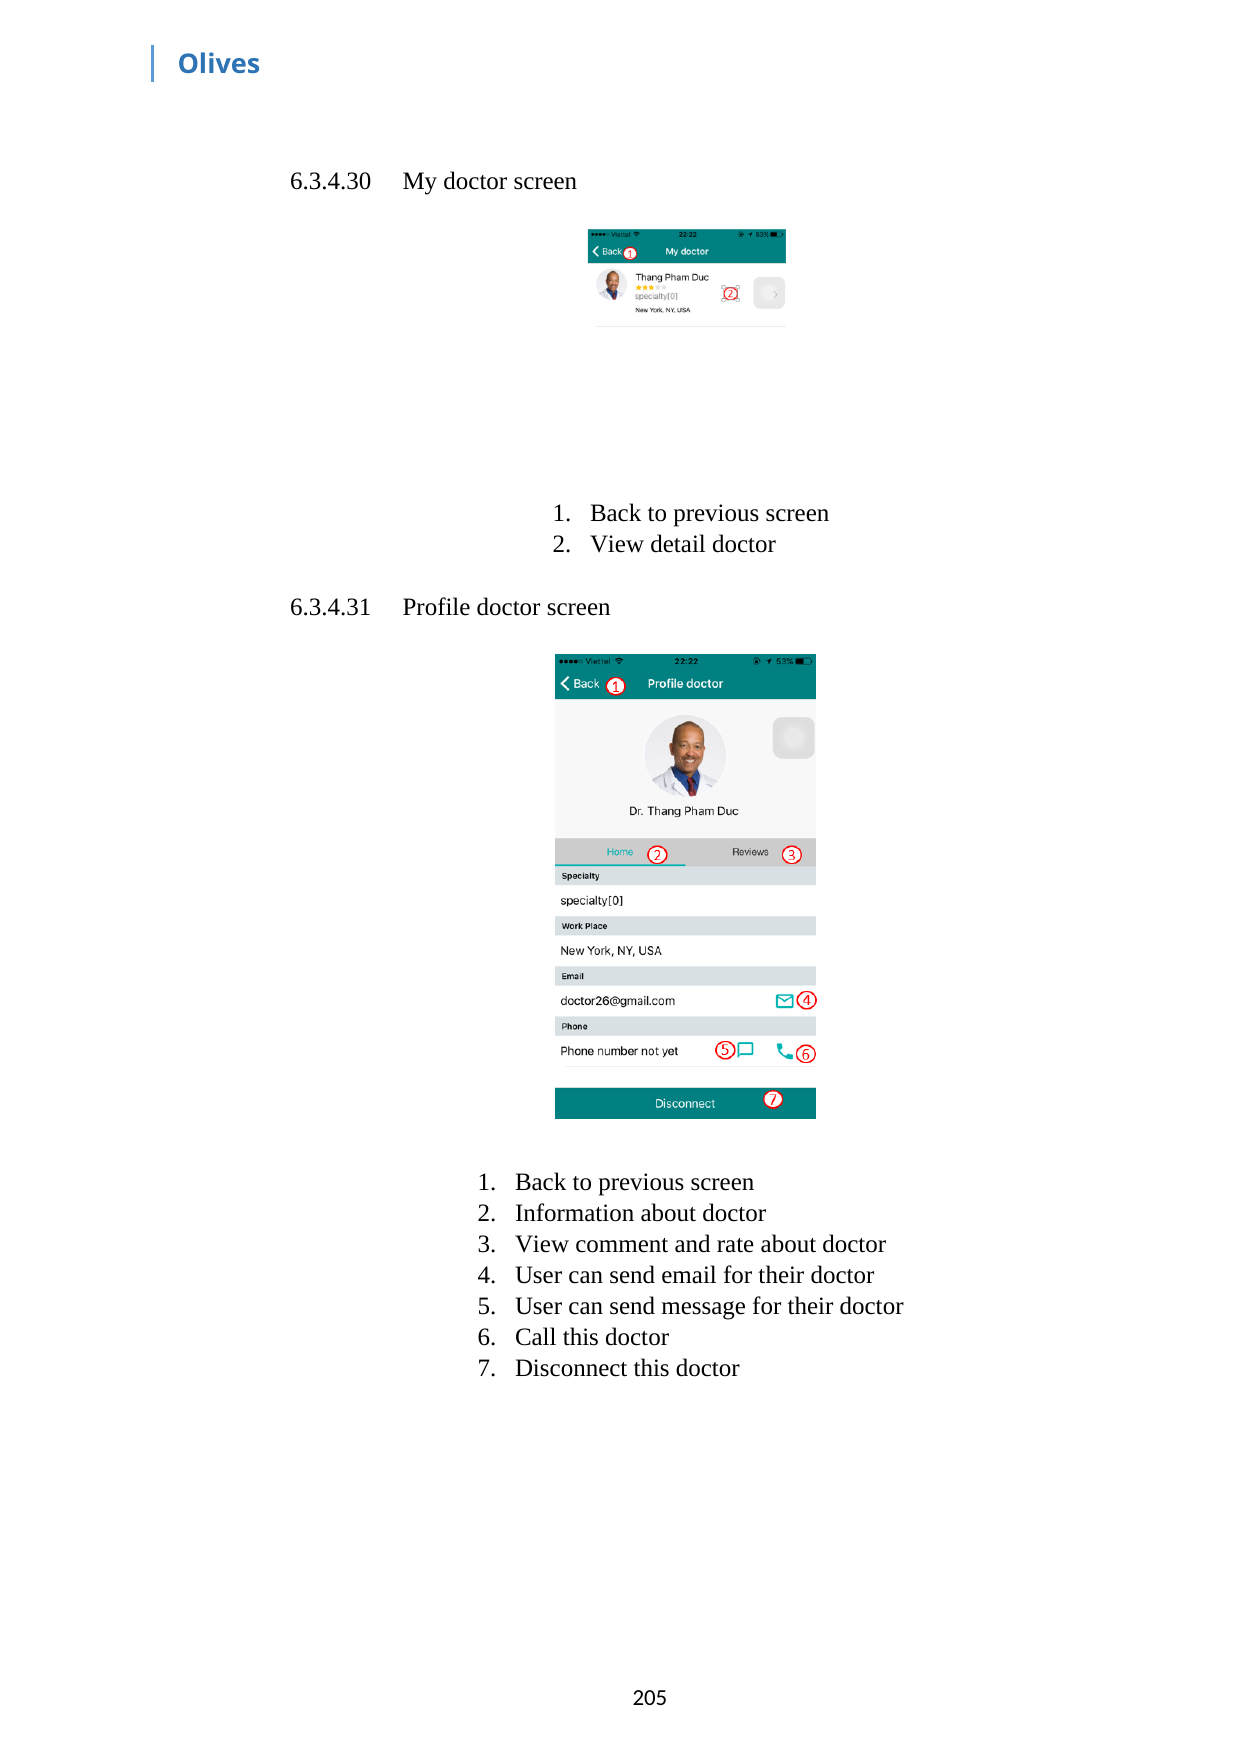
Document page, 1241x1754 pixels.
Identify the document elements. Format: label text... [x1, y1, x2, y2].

list Back to previous screen [552, 498, 1122, 527]
list Profile doctor screen [290, 592, 1122, 620]
list User can send message for their doctor [477, 1291, 1122, 1319]
list View comment and rate about doctor [477, 1229, 1122, 1257]
list Call this doctor [477, 1322, 1122, 1351]
list Information about doctor [477, 1198, 1122, 1226]
picture [552, 653, 822, 1134]
list Disconnect this doctor [477, 1353, 1122, 1382]
list User can send email for their doctor [477, 1260, 1122, 1288]
list View detail doctor [552, 529, 1122, 558]
picture [587, 227, 788, 466]
list Back to previous screen [477, 1167, 1122, 1195]
list My doctor screen [290, 166, 1122, 194]
